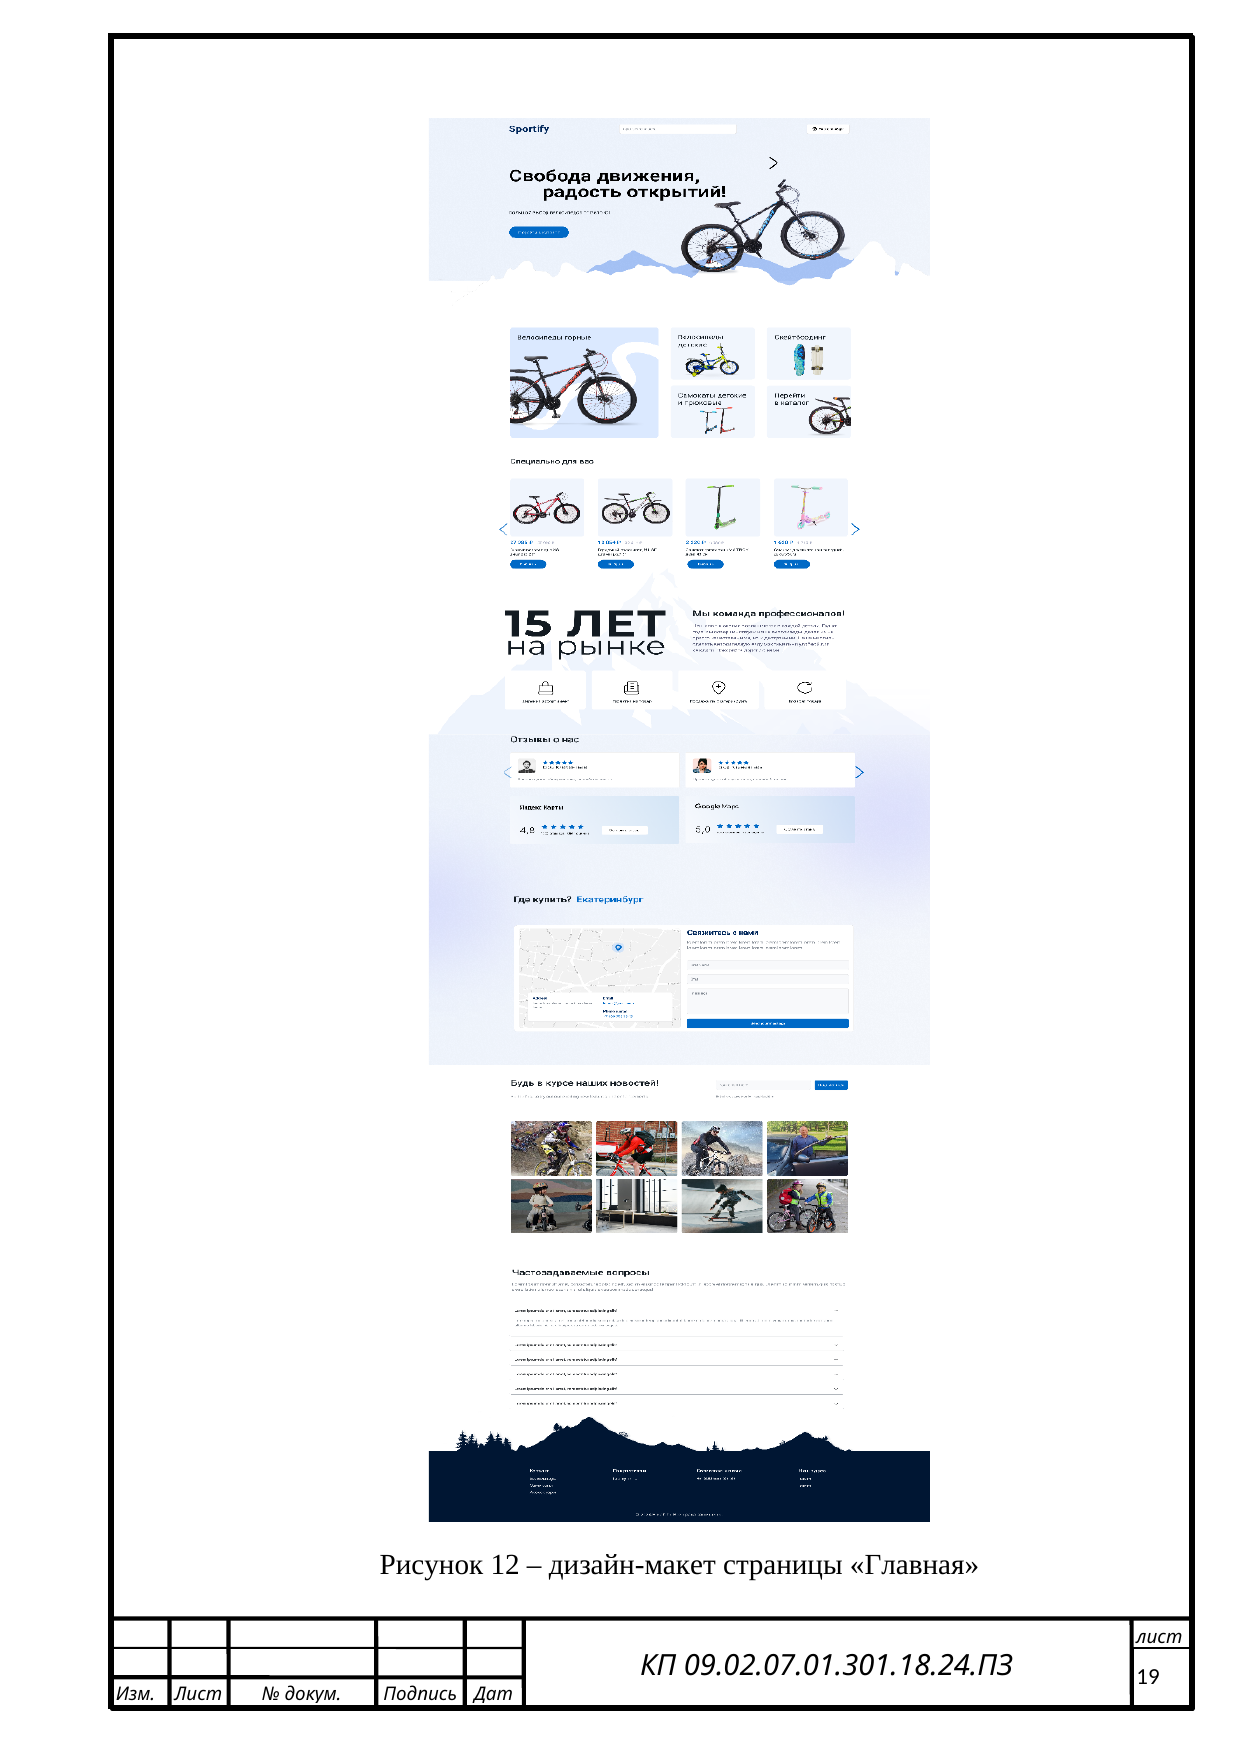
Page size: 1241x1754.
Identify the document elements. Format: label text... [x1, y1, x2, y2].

picture [428, 118, 930, 1522]
text Рисунок 12 – дизайн-макет страницы «Главная» [177, 1547, 1152, 1581]
